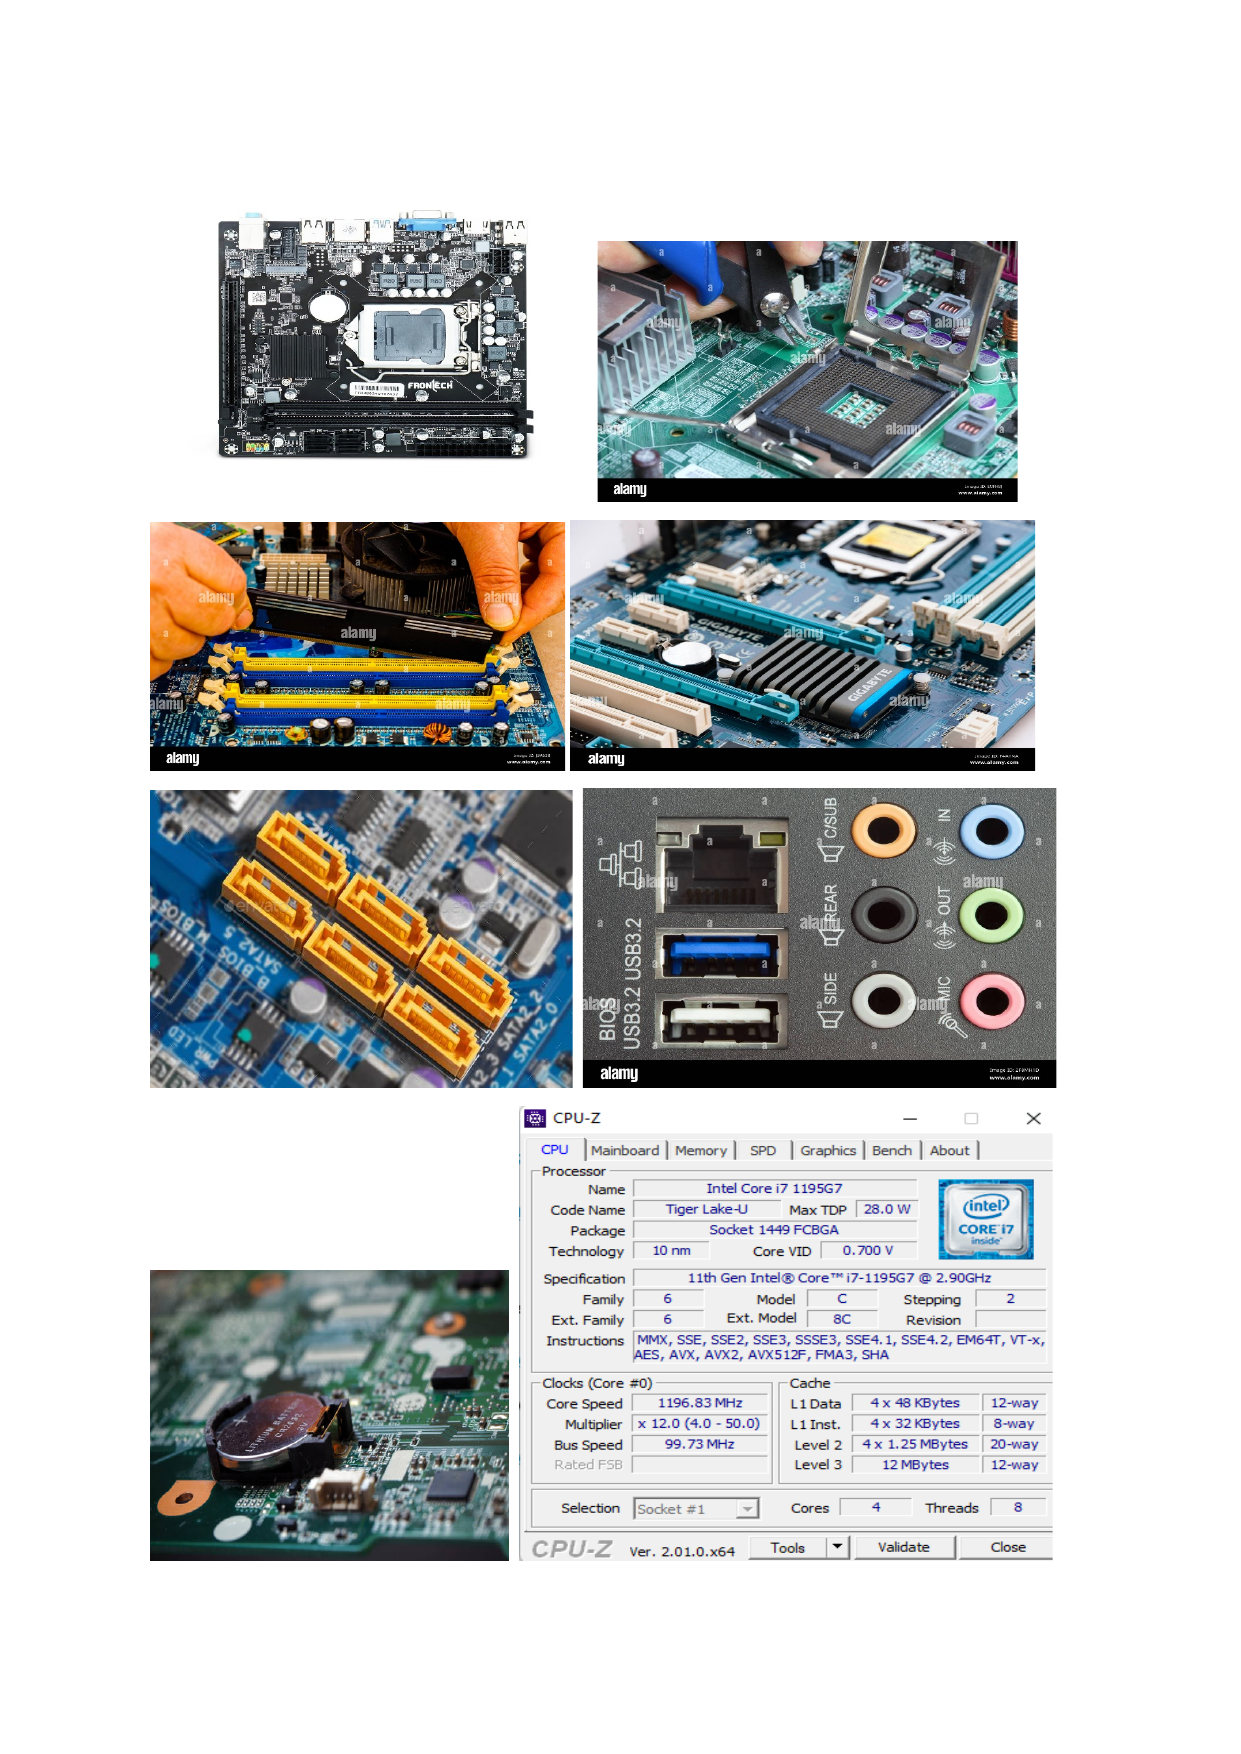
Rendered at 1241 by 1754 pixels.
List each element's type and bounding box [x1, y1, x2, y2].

picture [150, 1270, 509, 1561]
picture [150, 150, 593, 502]
picture [570, 520, 1036, 771]
picture [150, 522, 565, 771]
picture [582, 788, 1057, 1088]
picture [597, 241, 1018, 502]
picture [150, 790, 573, 1088]
picture [519, 1106, 1053, 1561]
